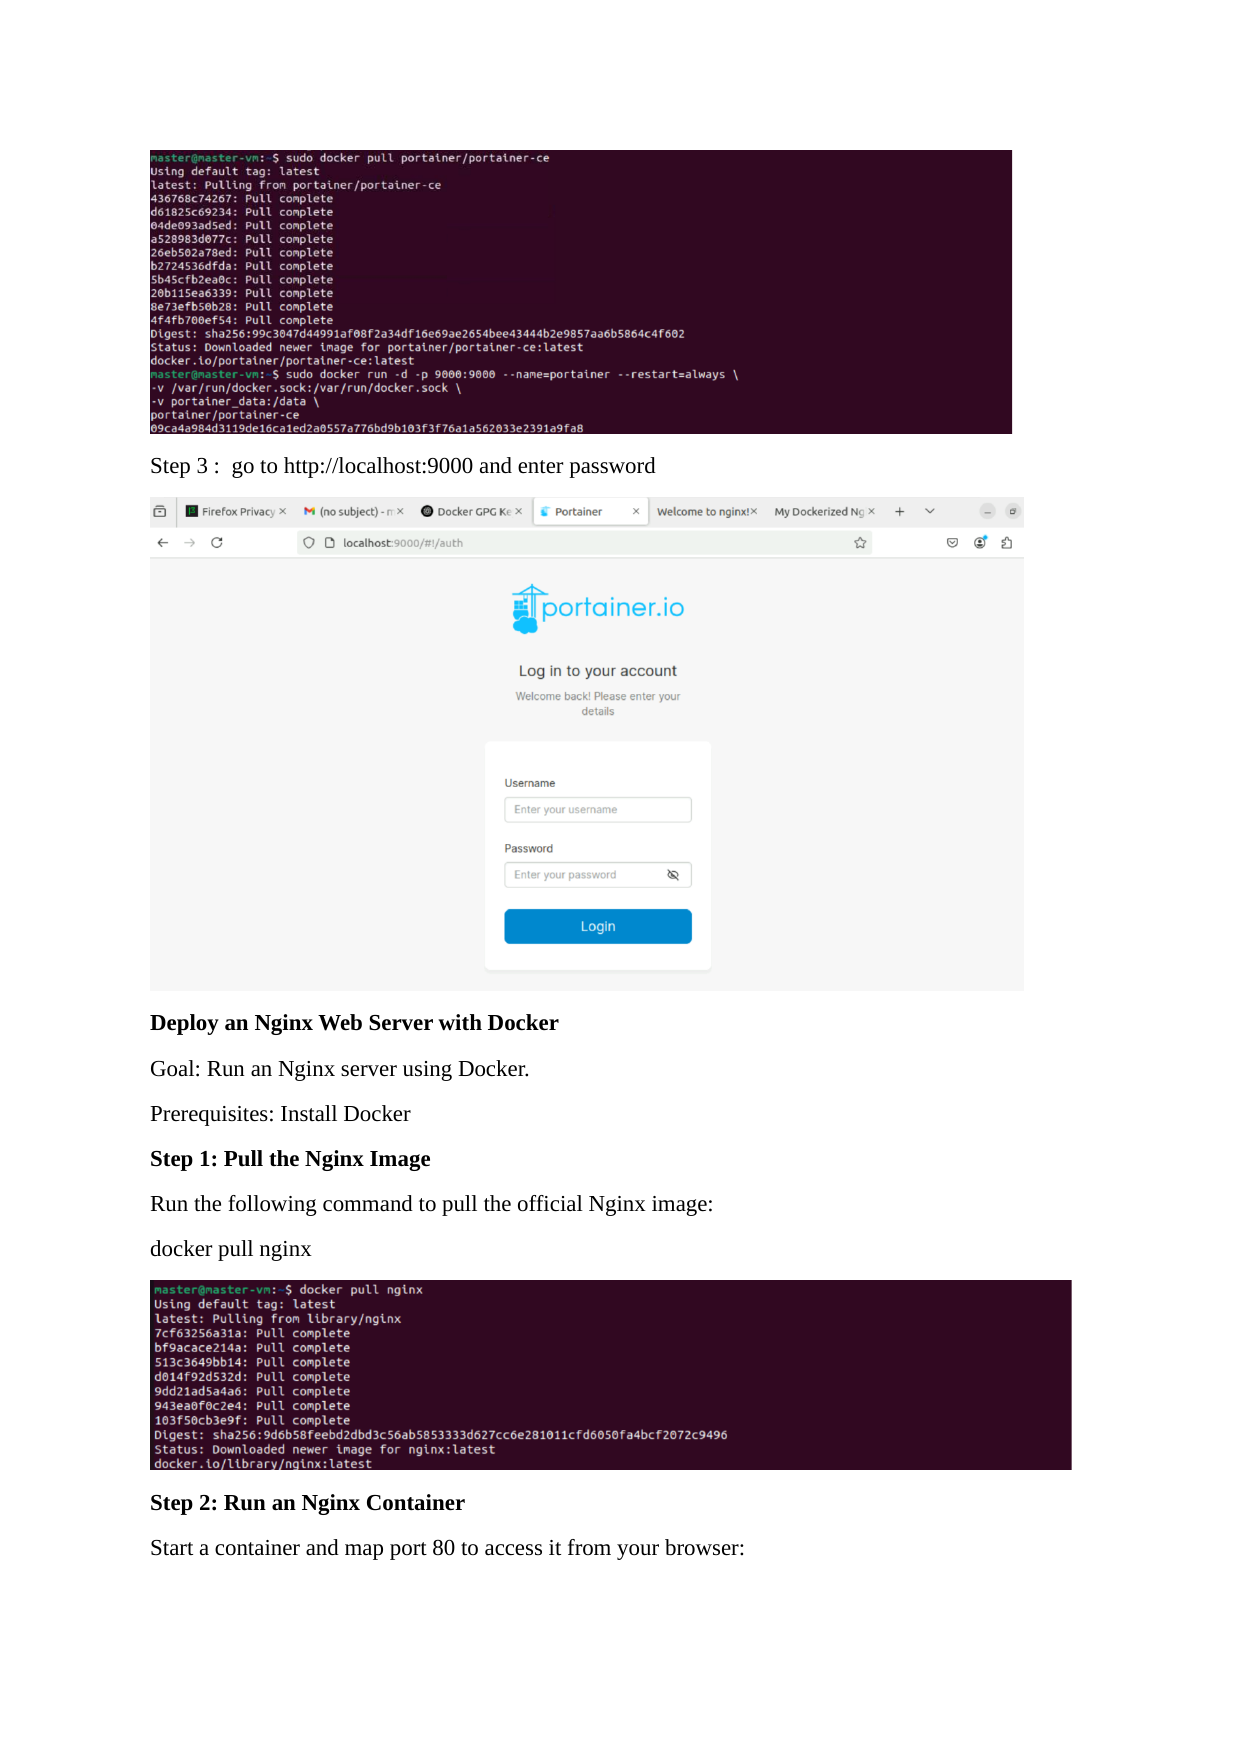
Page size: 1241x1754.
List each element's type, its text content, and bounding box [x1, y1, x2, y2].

text Step 2: Run an Nginx Container [150, 1489, 1090, 1515]
text Run the following command to pull the official Nginx image: [150, 1190, 1090, 1216]
text Step 3 : go to http://localhost:9000 and enter password [150, 452, 1090, 479]
text Start a container and map port 80 to access it from your browser: [150, 1534, 1090, 1560]
picture [150, 1280, 1072, 1470]
text Prerequisites: Install Docker [150, 1100, 1090, 1126]
text Deploy an Nginx Web Server with Docker [150, 1009, 1090, 1036]
text Step 1: Pull the Nginx Image [150, 1145, 1090, 1171]
picture [150, 150, 1013, 434]
text docker pull nginx [150, 1235, 1090, 1261]
text Goal: Run an Nginx server using Docker. [150, 1054, 1090, 1081]
picture [150, 497, 1024, 991]
